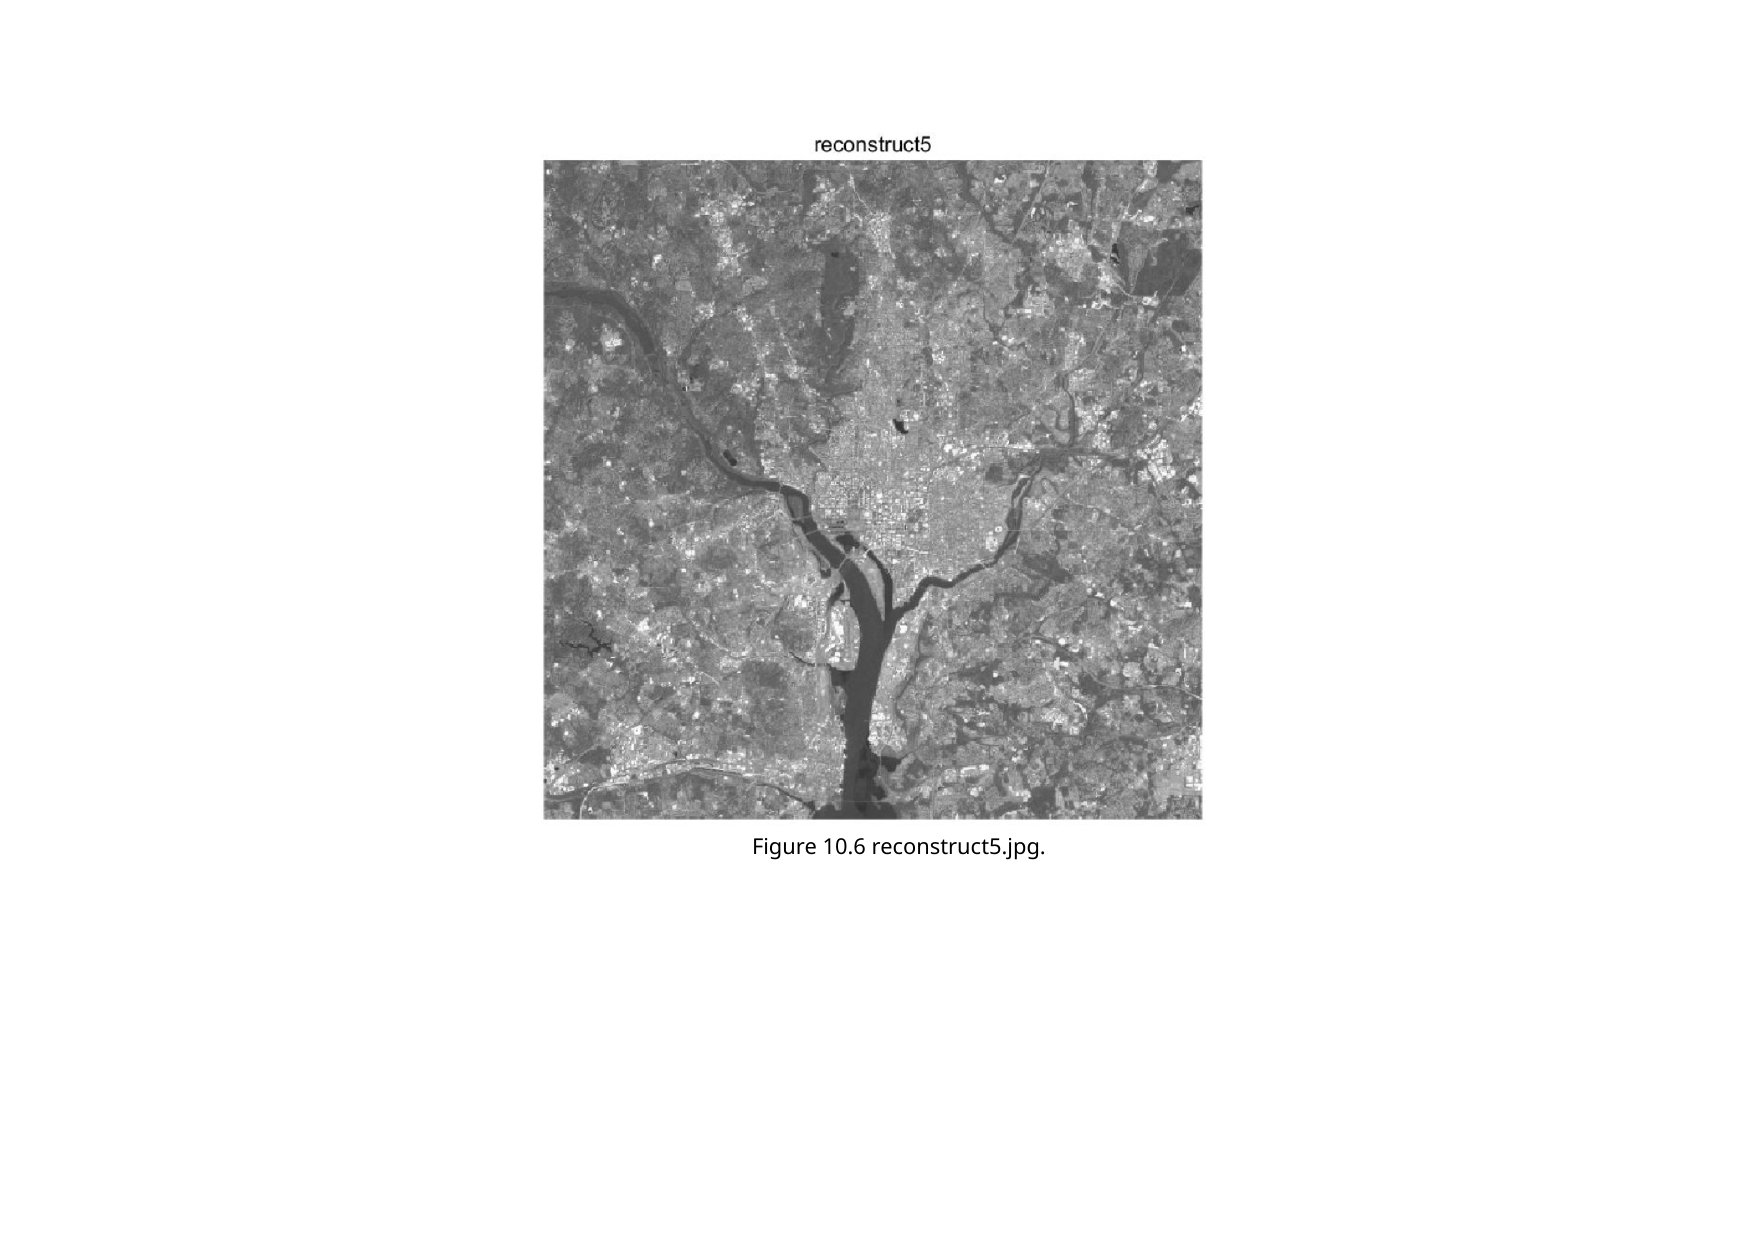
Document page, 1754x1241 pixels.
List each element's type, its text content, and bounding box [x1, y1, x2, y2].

text Figure 10.6 reconstruct5.jpg. [118, 831, 1636, 861]
picture [535, 132, 1219, 832]
